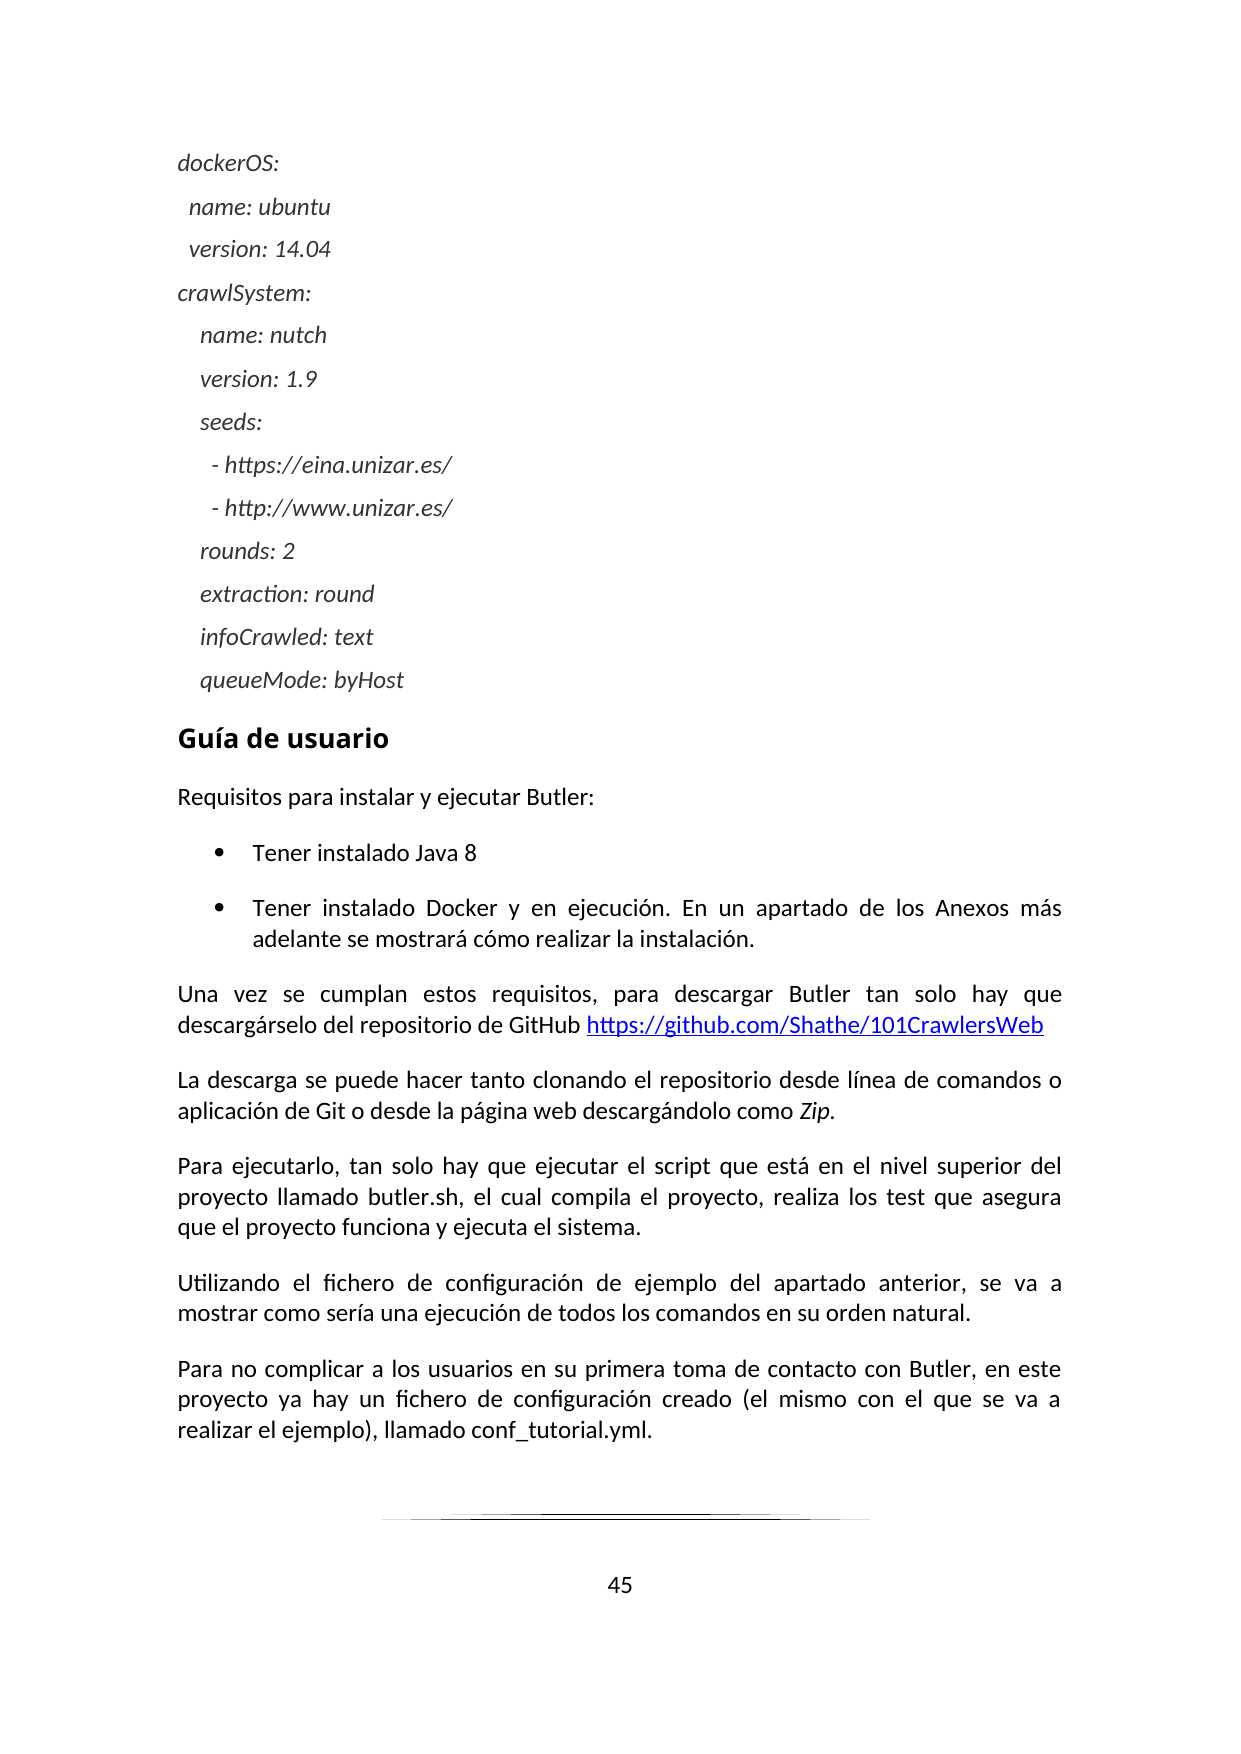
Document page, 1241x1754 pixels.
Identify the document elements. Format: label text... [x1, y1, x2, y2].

text name: ubuntu [177, 191, 1063, 221]
text - https://eina.unizar.es/ [177, 449, 1063, 479]
text rounds: 2 [177, 535, 1063, 565]
text Para no complicar a los usuarios en su primera toma de contacto con Butler, en este proyecto ya hay un fichero de configuración creado (el mismo con el que se va a realizar el ejemplo), llamado conf_tutorial.yml. [177, 1353, 1063, 1444]
text - http://www.unizar.es/ [177, 492, 1063, 522]
list Tener instalado Docker y en ejecución. En un apartado de los Anexos más adelante se mostrará cómo realizar la instalación. [215, 892, 1063, 953]
text Para ejecutarlo, tan solo hay que ejecutar el script que está en el nivel superior del proyecto llamado butler.sh, el cual compila el proyecto, realiza los test que asegura que el proyecto funciona y ejecuta el sistema. [177, 1150, 1063, 1242]
text name: nutch [177, 320, 1063, 350]
text dockerOS: [177, 148, 1063, 178]
text version: 14.04 [177, 234, 1063, 264]
text extraction: round [177, 578, 1063, 608]
text version: 1.9 [177, 363, 1063, 393]
list Tener instalado Java 8 [215, 837, 1063, 867]
text crawlSystem: [177, 277, 1063, 307]
subtitle Guía de usuario [177, 719, 1063, 756]
text Una vez se cumplan estos requisitos, para descargar Butler tan solo hay que descargárselo del repositorio de GitHub https://github.com/Shathe/101CrawlersWeb [177, 978, 1063, 1039]
text seeds: [177, 406, 1063, 436]
text Utilizando el fichero de configuración de ejemplo del apartado anterior, se va a mostrar como sería una ejecución de todos los comandos en su orden natural. [177, 1267, 1063, 1328]
text La descarga se puede hacer tanto clonando el repositorio desde línea de comandos o aplicación de Git o desde la página web descargándolo como Zip. [177, 1064, 1063, 1125]
text infoCrawled: text [177, 621, 1063, 651]
text queueMode: byHost [177, 664, 1063, 694]
text Requisitos para instalar y ejecutar Butler: [177, 781, 1063, 812]
